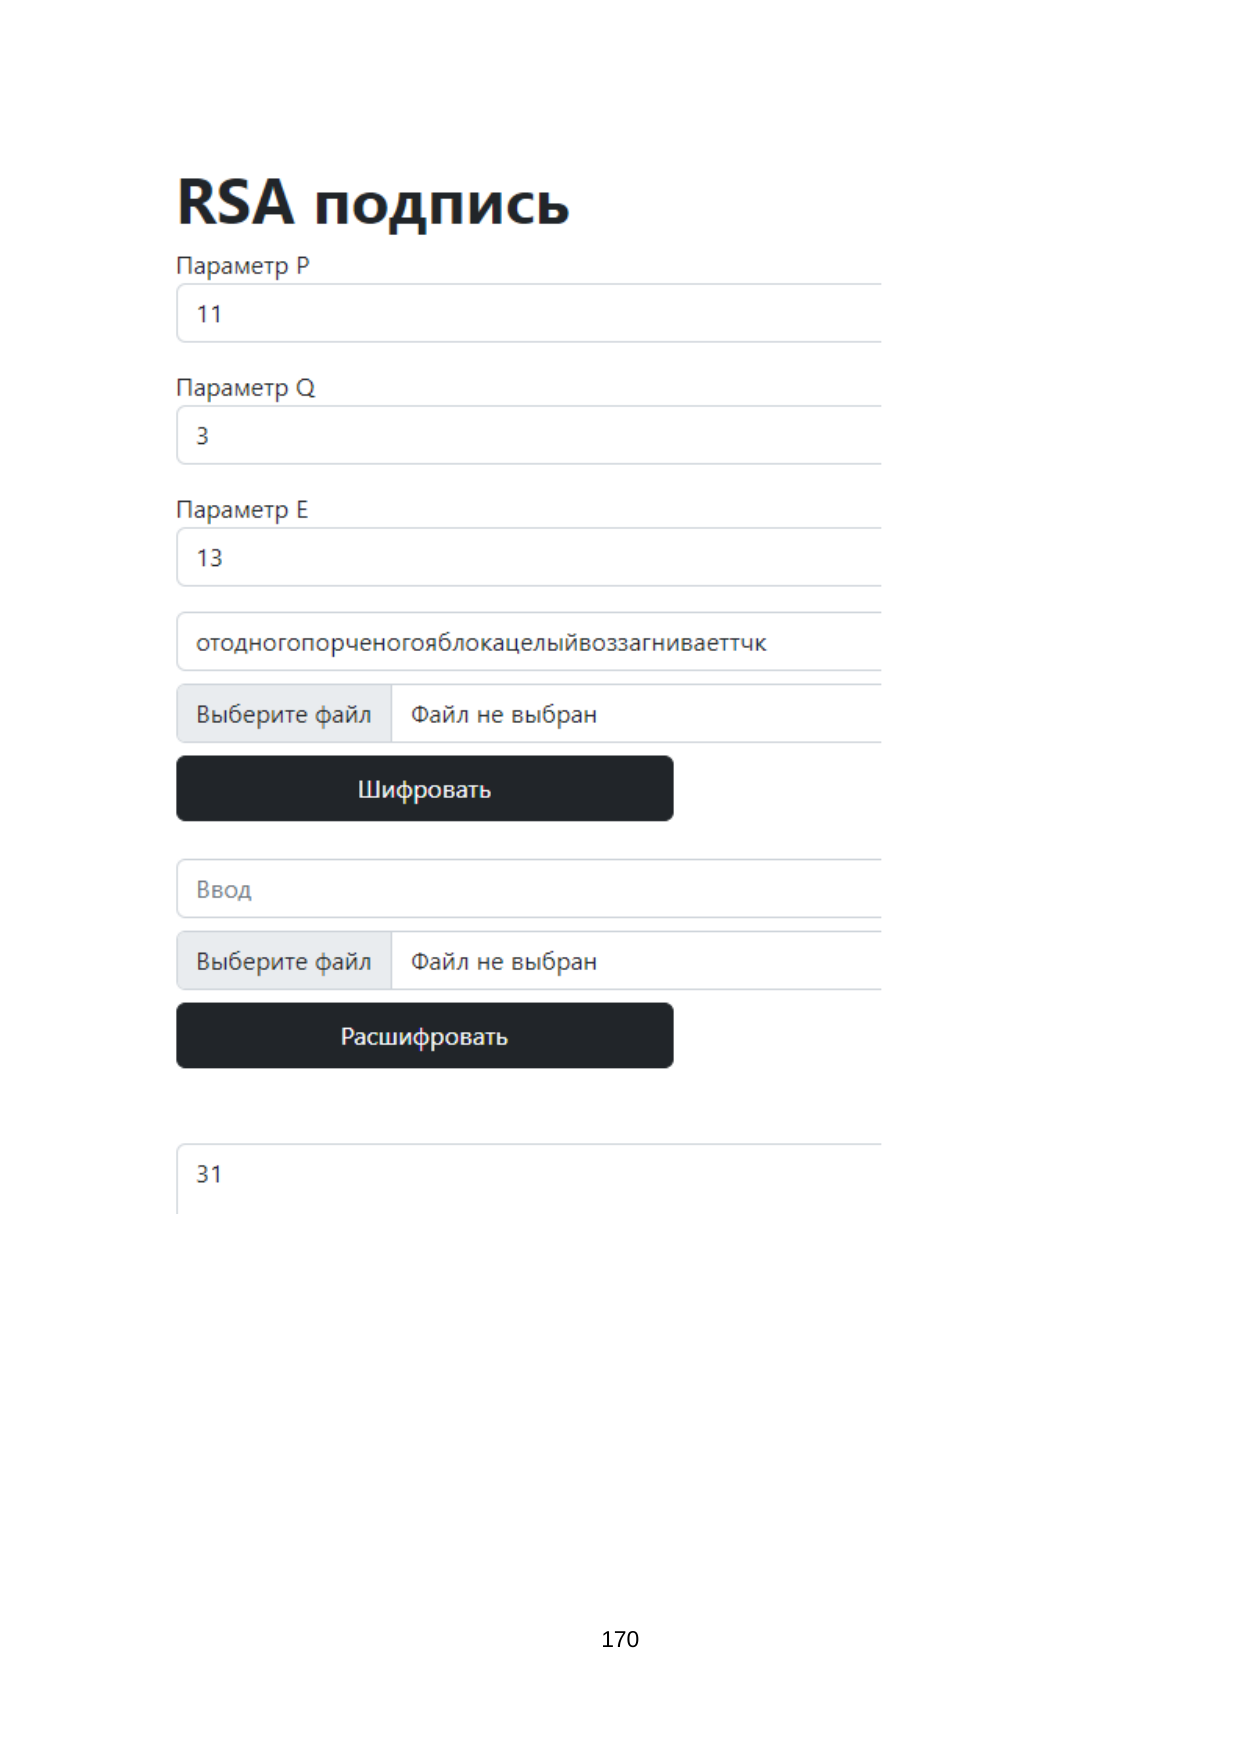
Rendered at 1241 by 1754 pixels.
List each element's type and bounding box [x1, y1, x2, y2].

picture [150, 150, 882, 1214]
